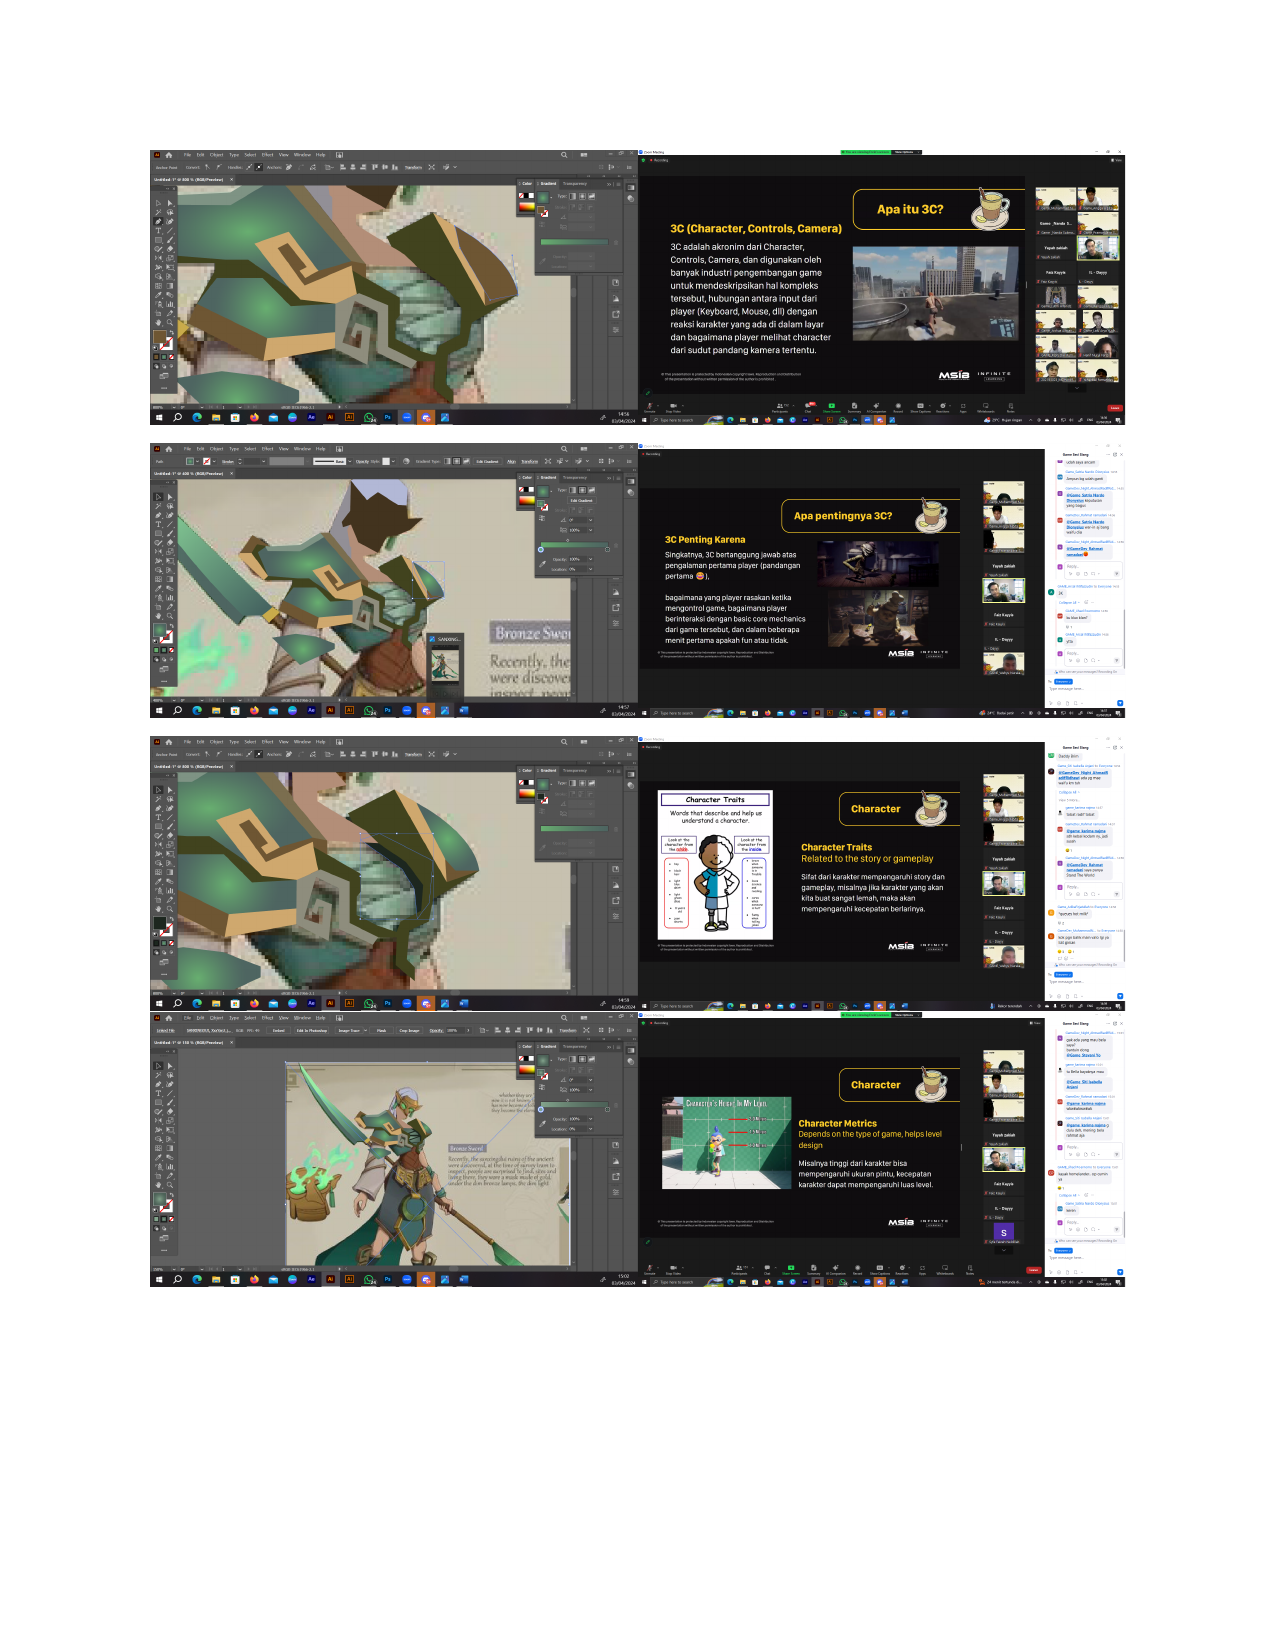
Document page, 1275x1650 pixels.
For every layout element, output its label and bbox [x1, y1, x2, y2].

picture [150, 736, 1125, 1011]
picture [150, 443, 1125, 718]
picture [150, 1012, 1125, 1287]
picture [150, 150, 1125, 425]
